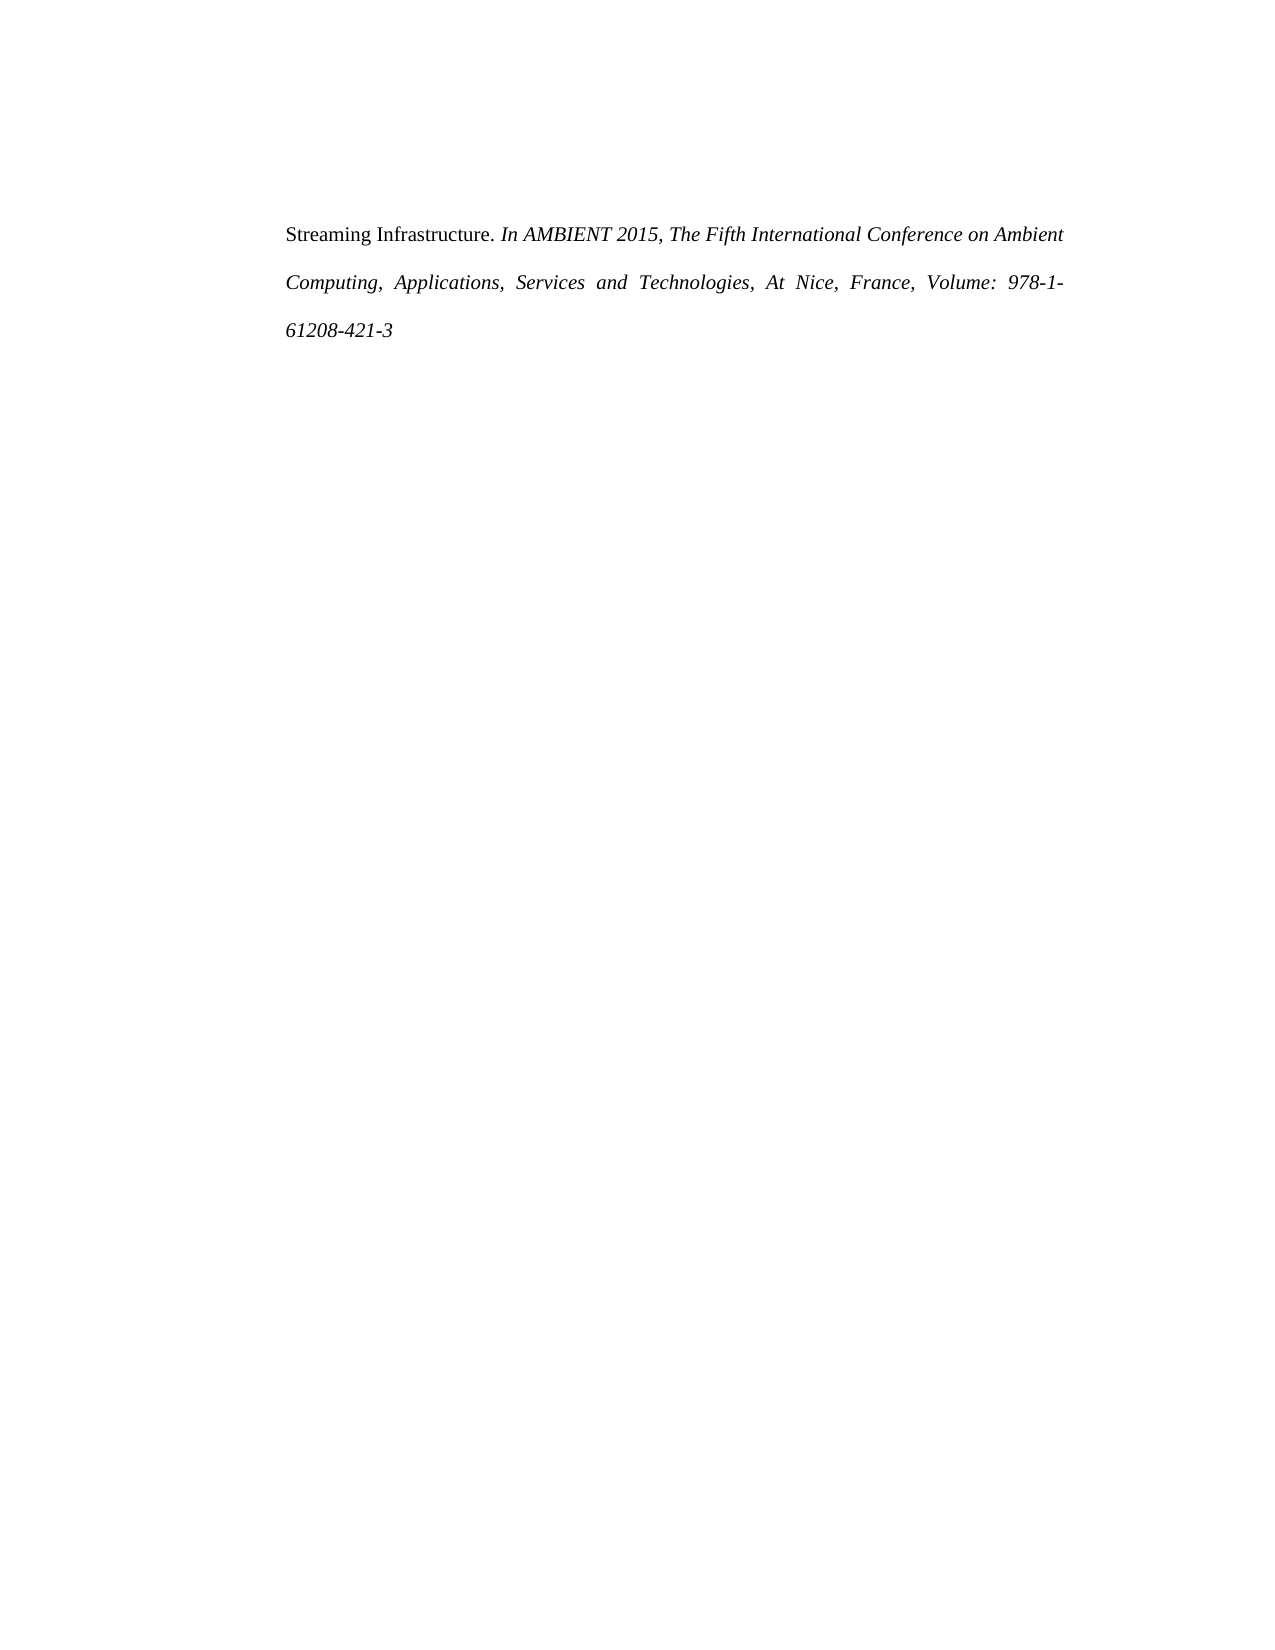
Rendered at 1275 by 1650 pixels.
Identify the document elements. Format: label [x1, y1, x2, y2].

text [210, 222, 1065, 342]
